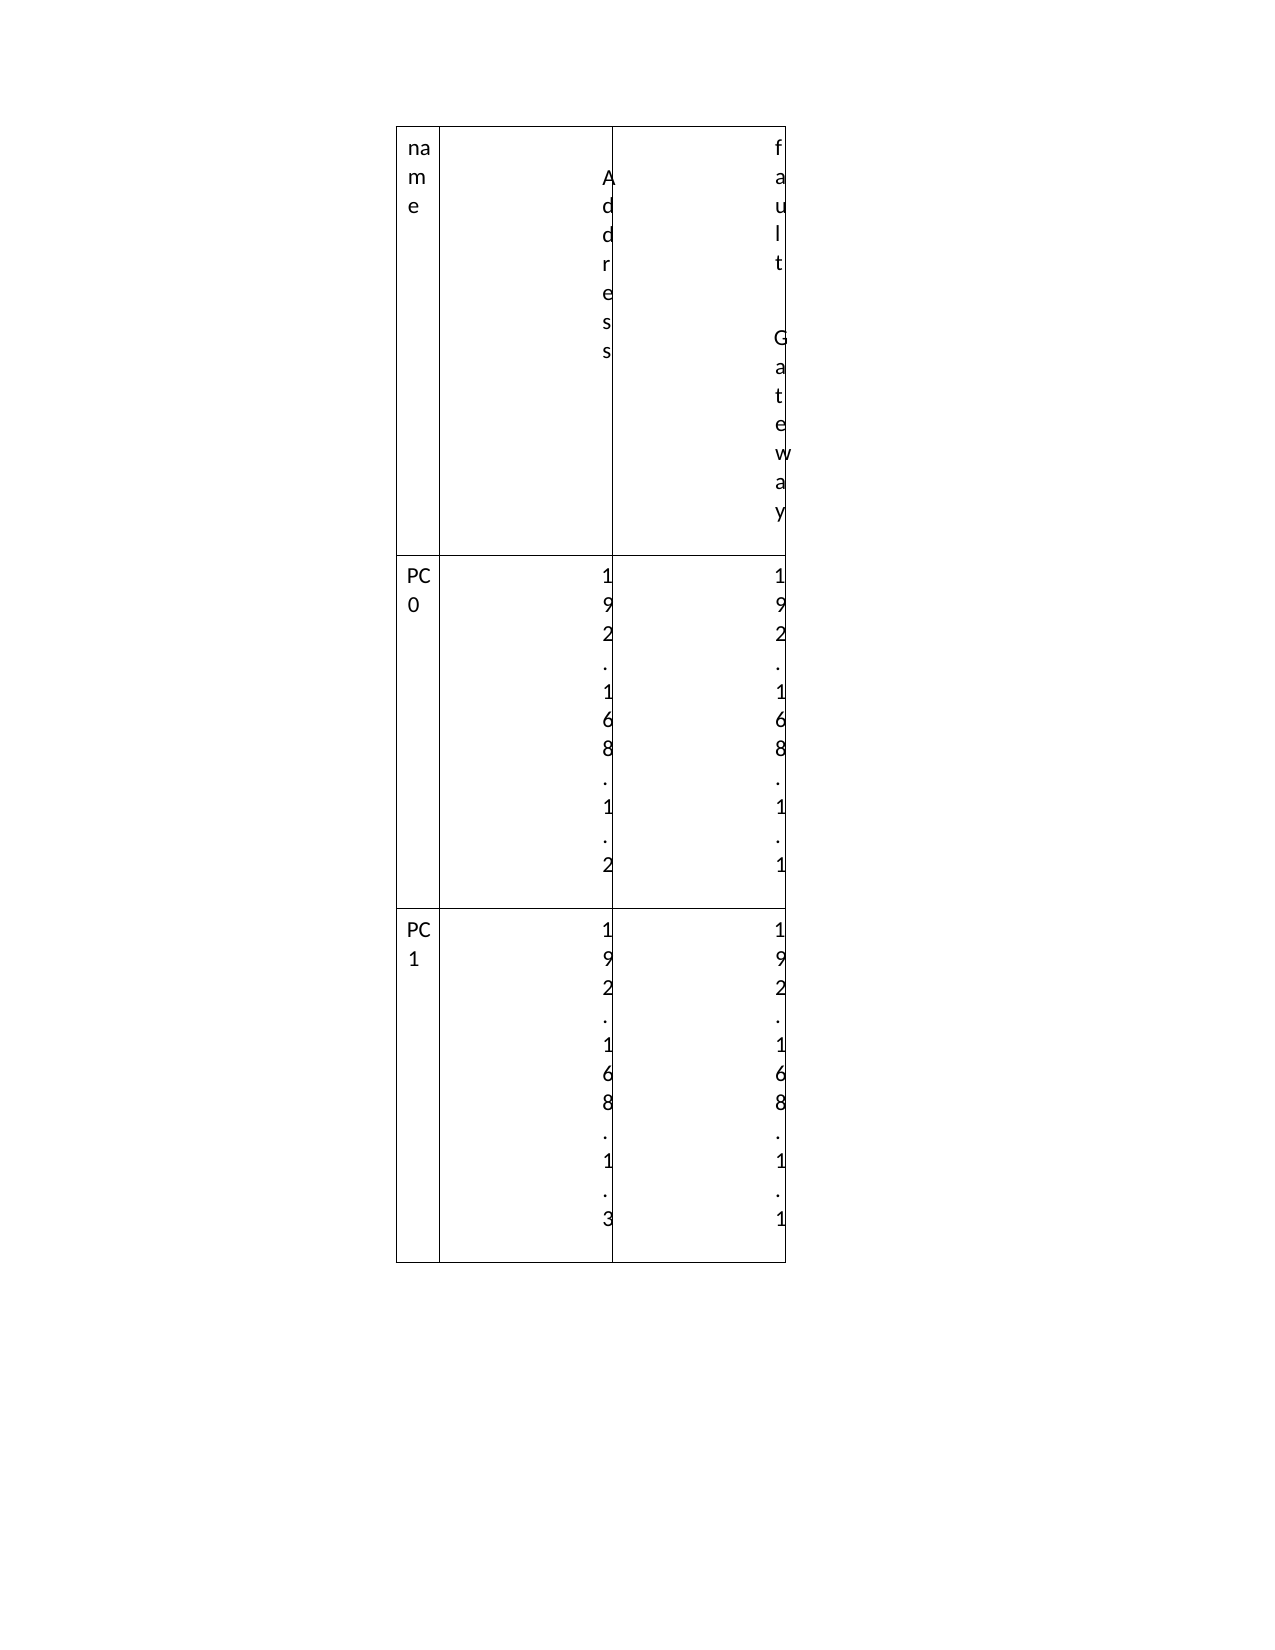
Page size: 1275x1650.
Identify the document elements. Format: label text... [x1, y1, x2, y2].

table_cell 192.168.1.1 [613, 909, 785, 1262]
table_header Default Gateway [613, 127, 785, 554]
table_cell 192.168.1.2 [440, 556, 612, 908]
table_cell 192.168.1.1 [613, 556, 785, 908]
table_header ip Address [440, 127, 612, 554]
table_cell 192.168.1.3 [440, 909, 612, 1262]
table_cell PC1 [397, 909, 439, 1262]
table_cell PC0 [397, 556, 439, 908]
table_header Host name [397, 127, 439, 554]
